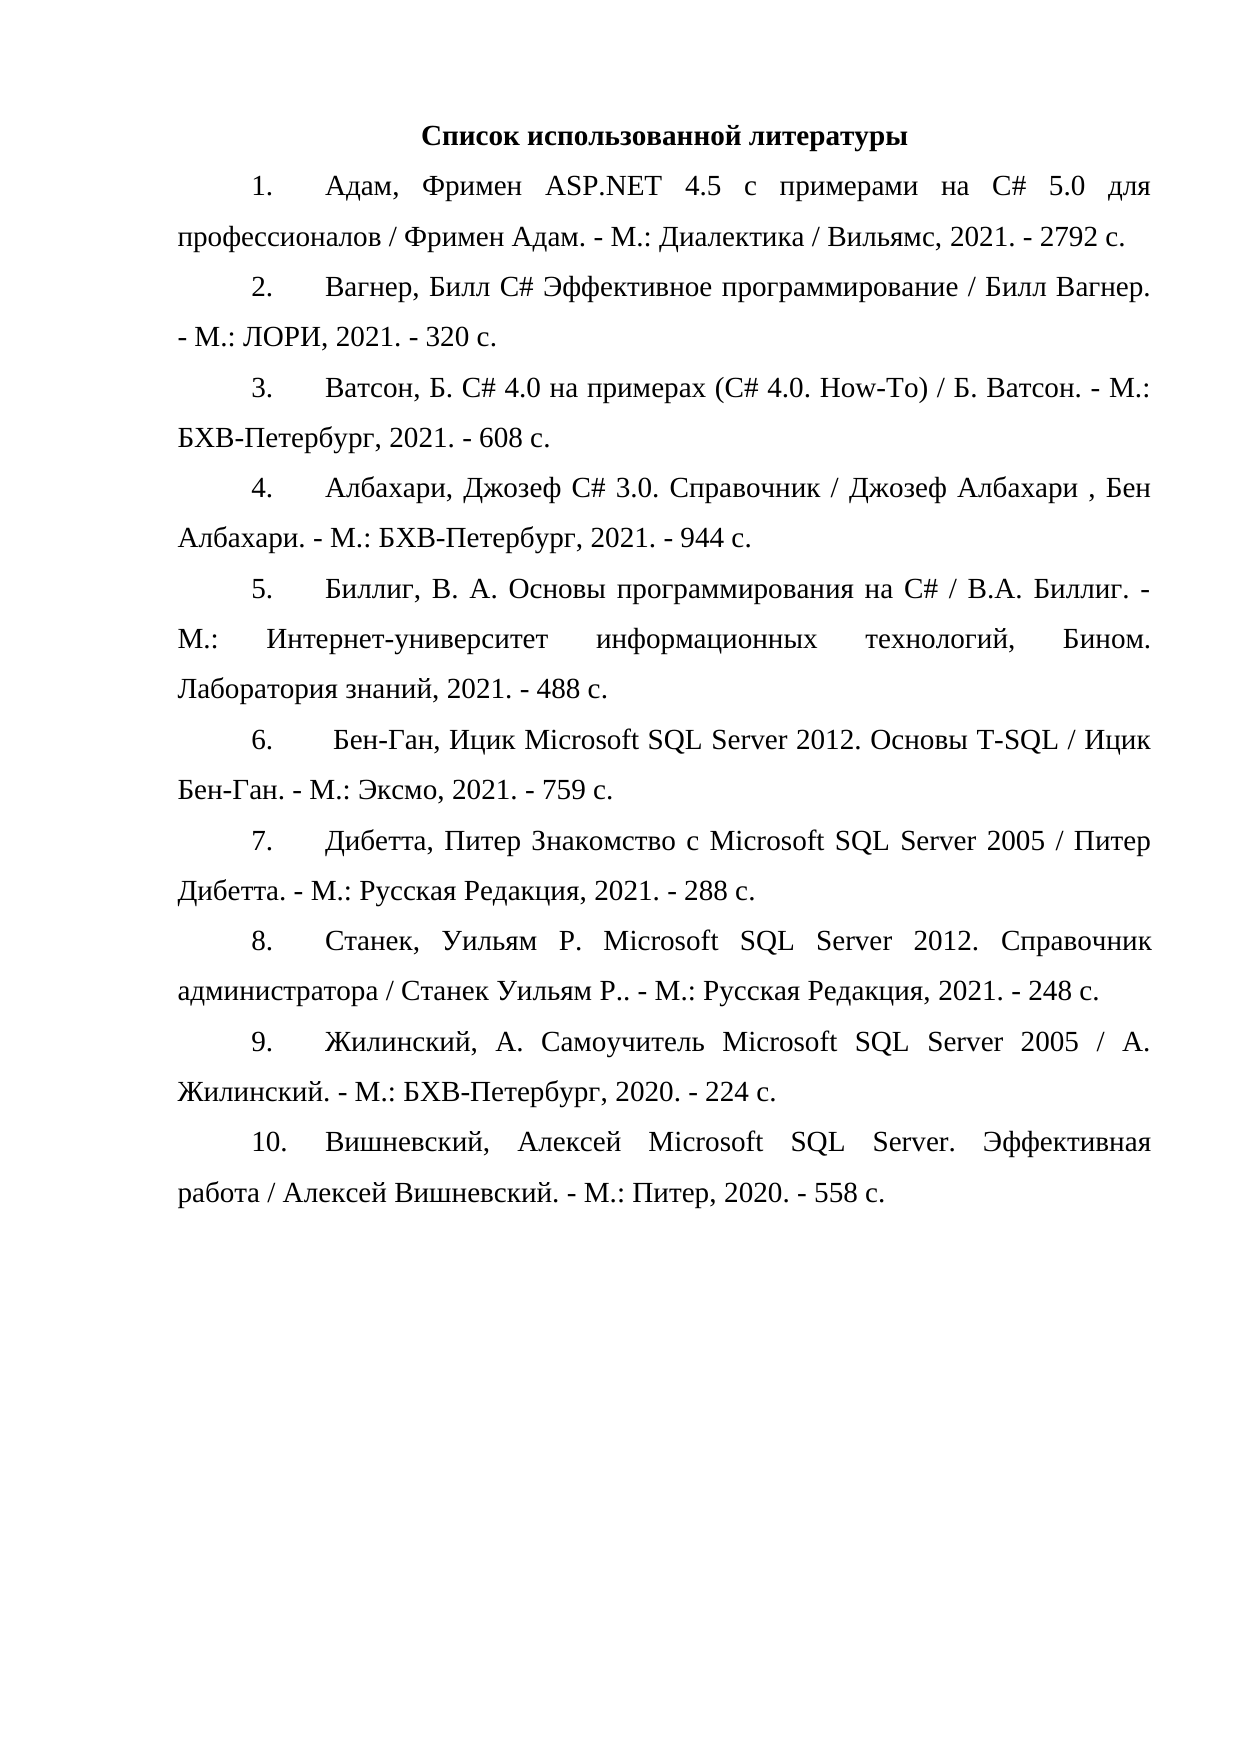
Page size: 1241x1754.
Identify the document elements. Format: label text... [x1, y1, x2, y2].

text 10. Вишневский, Алексей Microsoft SQL Server. Эффективная работа / Алексей Вишневский. - М.: Питер, 2020. - 558 c. [177, 1124, 1152, 1208]
text 3. Ватсон, Б. С# 4.0 на примерах (C# 4.0. How-To) / Б. Ватсон. - М.: БХВ-Петербург, 2021. - 608 c. [177, 370, 1152, 453]
text 1. Адам, Фримен ASP.NET 4.5 с примерами на C# 5.0 для профессионалов / Фримен Адам. - М.: Диалектика / Вильямс, 2021. - 2792 c. [177, 168, 1152, 252]
text 6. Бен-Ган, Ицик Microsoft SQL Server 2012. Основы T-SQL / Ицик Бен-Ган. - М.: Эксмо, 2021. - 759 c. [177, 722, 1152, 806]
text 5. Биллиг, В. А. Основы программирования на С# / В.А. Биллиг. - М.: Интернет-университет информационных технологий, Бином. Лаборатория знаний, 2021. - 488 c. [177, 571, 1152, 705]
subtitle Список использованной литературы [177, 118, 1152, 152]
text 9. Жилинский, А. Самоучитель Microsoft SQL Server 2005 / А. Жилинский. - М.: БХВ-Петербург, 2020. - 224 c. [177, 1024, 1152, 1108]
text 2. Вагнер, Билл С# Эффективное программирование / Билл Вагнер. - М.: ЛОРИ, 2021. - 320 c. [177, 269, 1152, 353]
text 8. Станек, Уильям Р. Microsoft SQL Server 2012. Справочник администратора / Станек Уильям Р.. - М.: Русская Редакция, 2021. - 248 c. [177, 923, 1152, 1007]
text 4. Албахари, Джозеф C# 3.0. Справочник / Джозеф Албахари , Бен Албахари. - М.: БХВ-Петербург, 2021. - 944 c. [177, 470, 1152, 554]
text 7. Дибетта, Питер Знакомство с Microsoft SQL Server 2005 / Питер Дибетта. - М.: Русская Редакция, 2021. - 288 c. [177, 823, 1152, 906]
